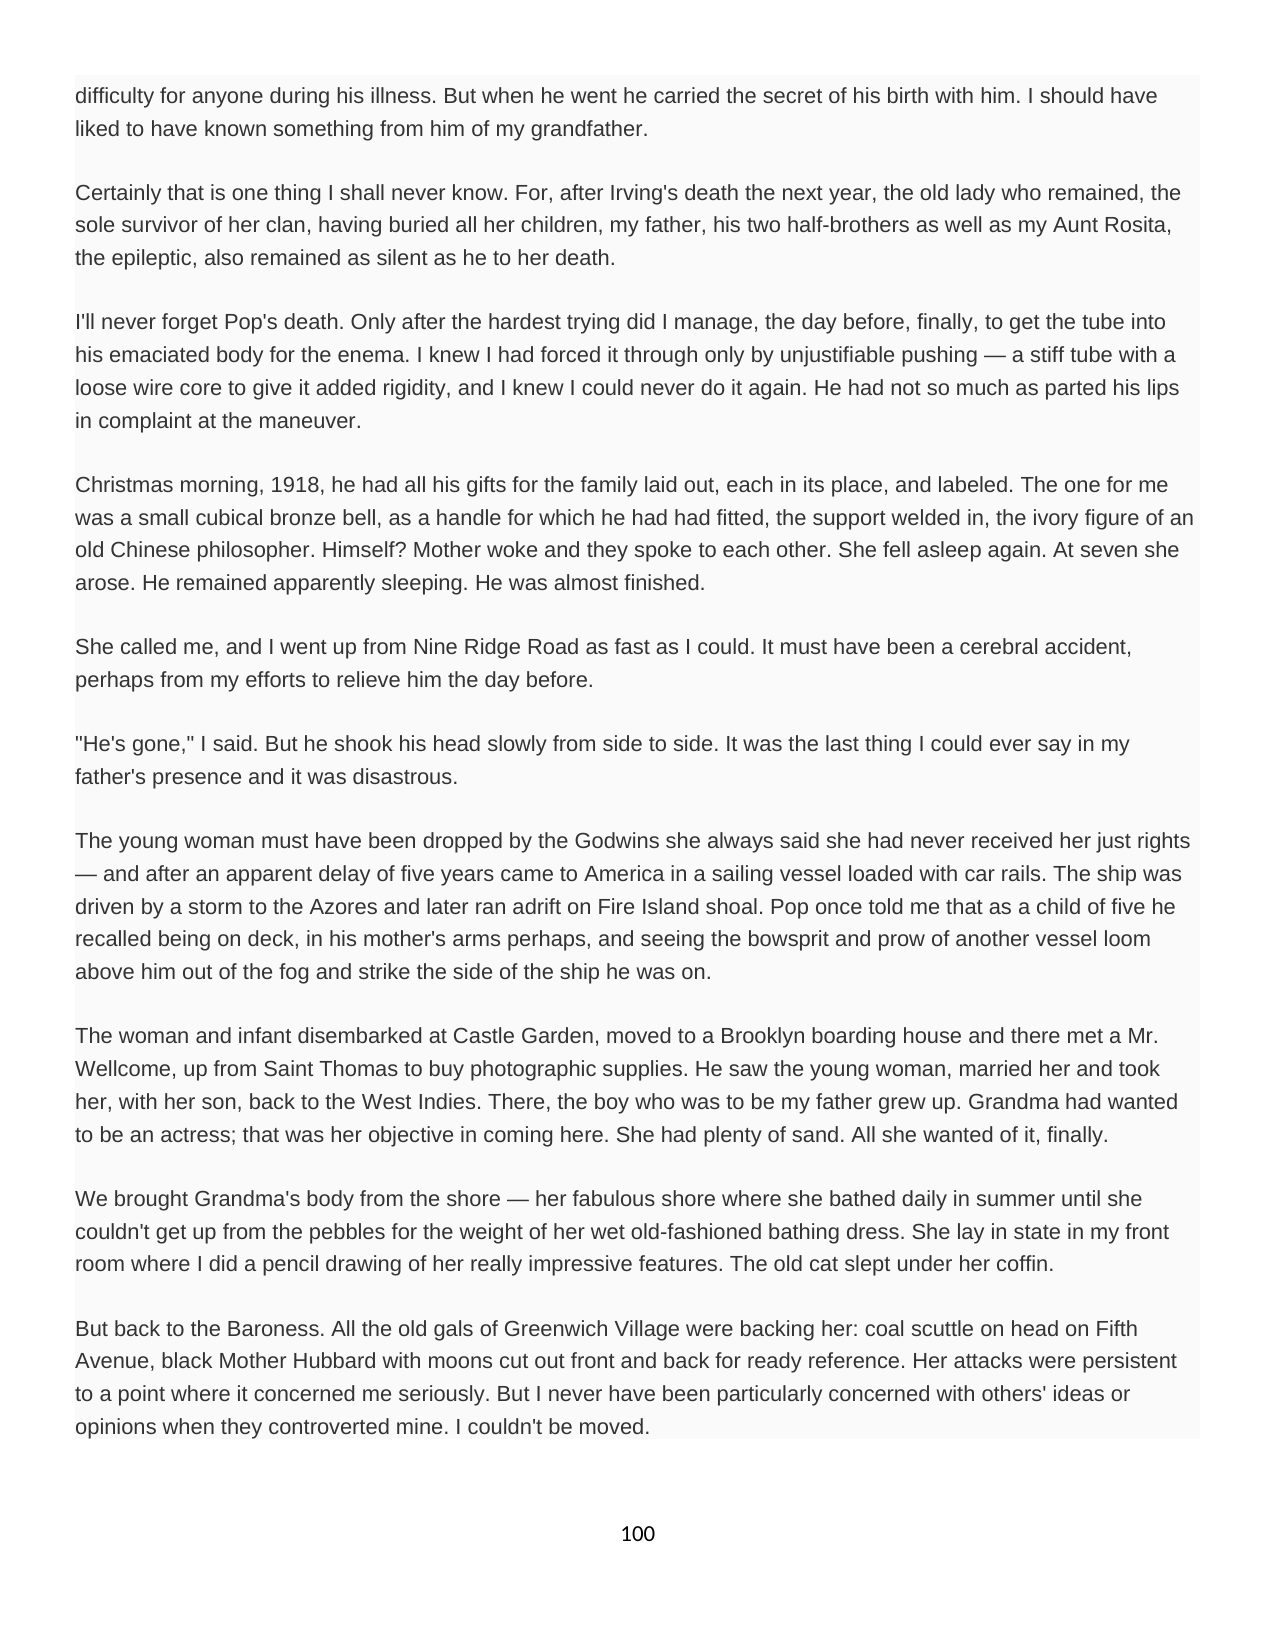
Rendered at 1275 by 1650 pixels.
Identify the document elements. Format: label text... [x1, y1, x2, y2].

text The young woman must have been dropped by the Godwins she always said she had never received her just rights — and after an apparent delay of five years came to America in a sailing vessel loaded with car rails. The ship was driven by a storm to the Azores and later ran adrift on Fire Island shoal. Pop once told me that as a child of five he recalled being on deck, in his mother's arms perhaps, and seeing the bowsprit and prow of another vessel loom above him out of the fog and strike the side of the ship he was on. [75, 820, 1200, 984]
text But back to the Baroness. All the old gals of Greenwich Village were backing her: coal scuttle on head on Fifth Avenue, black Mother Hubbard with moons cut out front and back for ready reference. Her attacks were persistent to a point where it concerned me seriously. But I never have been particularly concerned with others' ideas or opinions when they controverted mine. I couldn't be moved. [75, 1308, 1200, 1439]
text The woman and infant disembarked at Castle Garden, moved to a Brooklyn boarding house and there met a Mr. Wellcome, up from Saint Thomas to buy photographic supplies. He saw the young woman, married her and took her, with her son, back to the West Indies. There, the boy who was to be my father grew up. Grandma had wanted to be an actress; that was her objective in coming here. She had plenty of sand. All she wanted of it, finally. [75, 1016, 1200, 1147]
text She called me, and I went up from Nine Ridge Road as fast as I could. It must have been a cerebral accident, perhaps from my efforts to relieve him the day before. [75, 627, 1200, 692]
text "He's gone," I said. But he shook his head slowly from side to side. It was the last thing I could ever say in my father's presence and it was disastrous. [75, 723, 1200, 789]
text I'll never forget Pop's death. Only after the hardest trying did I manage, the day before, finally, to get the tube into his emaciated body for the enema. I knew I had forced it through only by unjustifiable pushing — a stiff tube with a loose wire core to give it added rigidity, and I knew I could never do it again. He had not so much as parted his lips in complaint at the maneuver. [75, 302, 1200, 433]
text Christmas morning, 1918, he had all his gifts for the family laid out, each in its place, and labeled. The one for me was a small cubical bronze bell, as a handle for which he had had fitted, the support welded in, the ivory figure of an old Chinese philosopher. Himself? Mother woke and they spoke to each other. She fell asleep again. At seven she arose. He remained apparently sleeping. He was almost finished. [75, 464, 1200, 595]
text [75, 75, 1200, 141]
text Certainly that is one thing I shall never know. For, after Irving's death the next year, the old lady who remained, the sole survivor of her clan, having buried all her children, my father, his two half-brothers as well as my Aunt Rosita, the epileptic, also remained as silent as he to her death. [75, 172, 1200, 270]
text We brought Grandma's body from the shore — her fabulous shore where she bathed daily in summer until she couldn't get up from the pebbles for the weight of her wet old-fashioned bathing dress. She lay in state in my front room where I did a pencil drawing of her really impressive features. The old cat slept under her coffin. [75, 1178, 1200, 1277]
